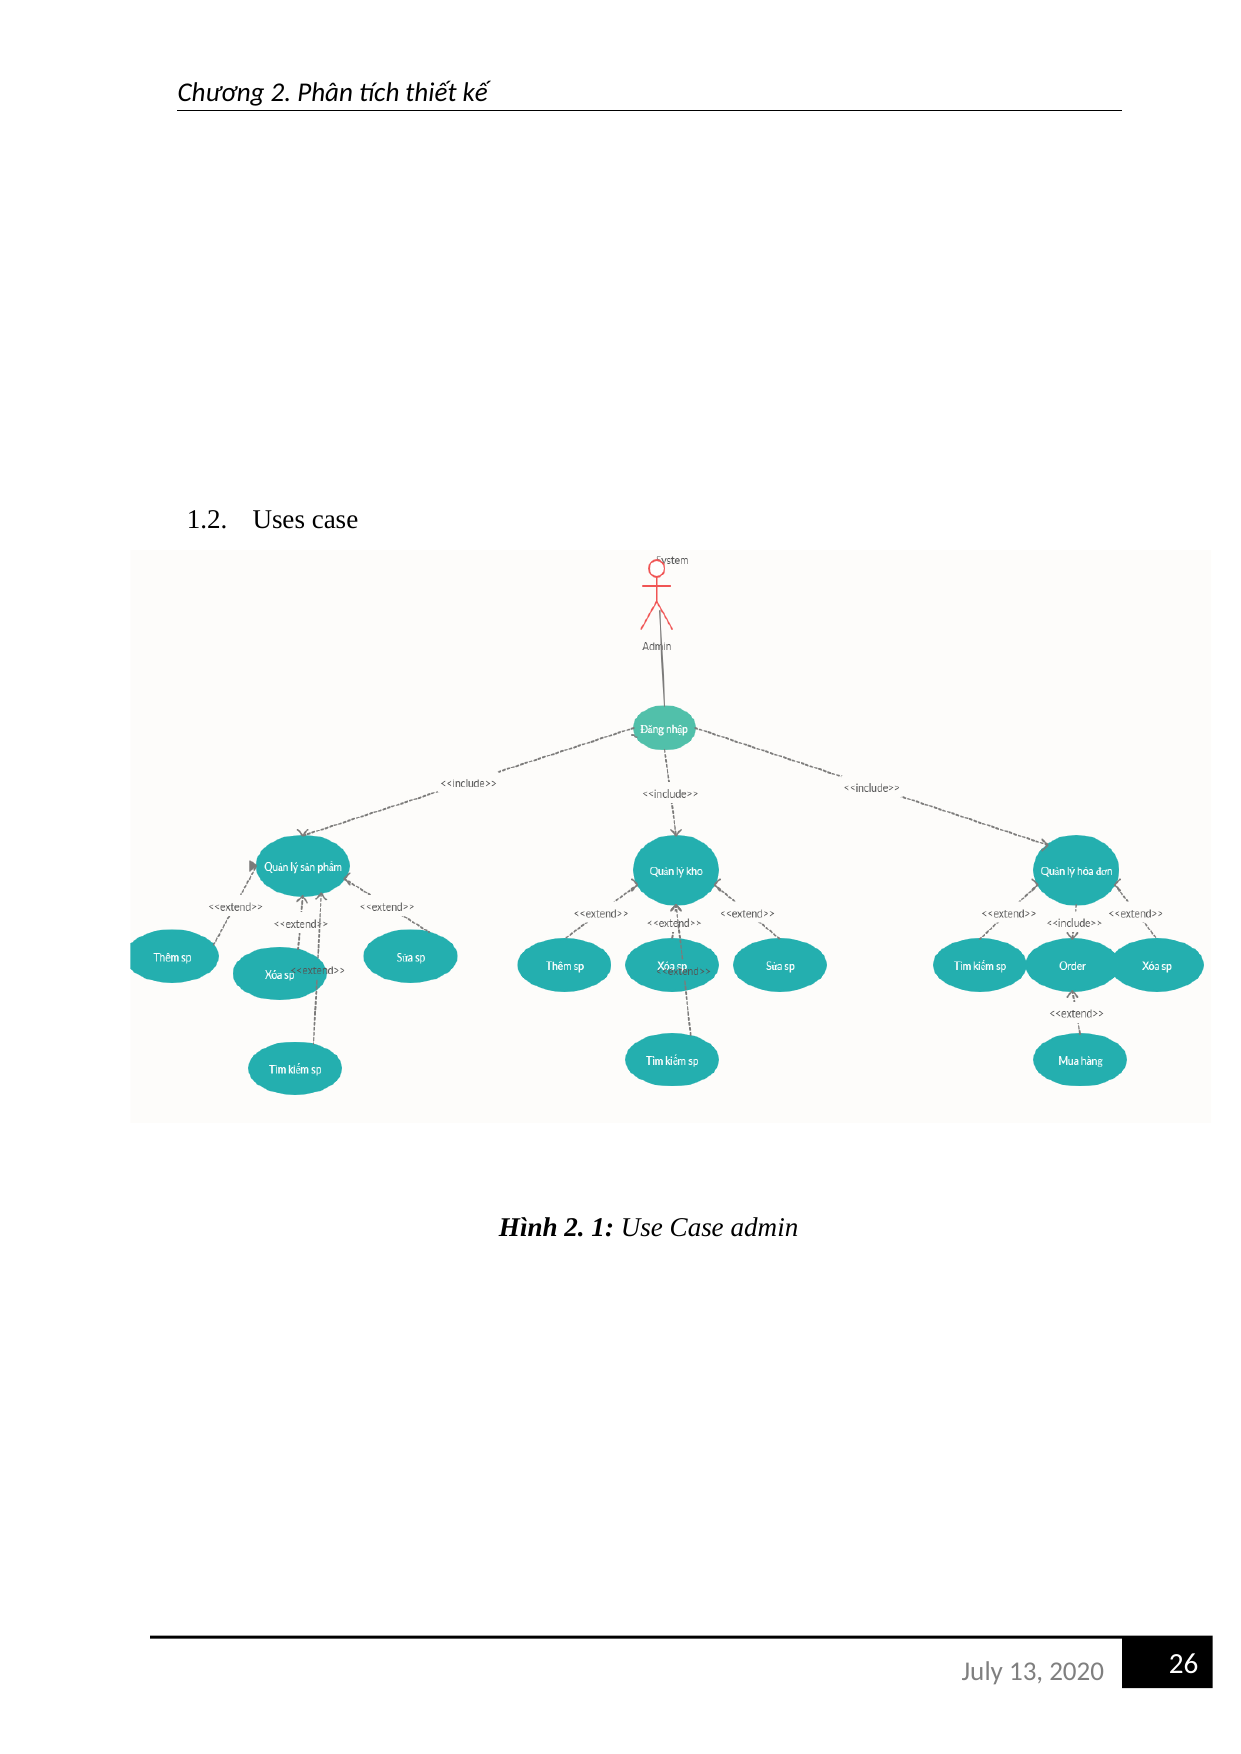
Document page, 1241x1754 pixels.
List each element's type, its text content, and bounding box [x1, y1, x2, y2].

text Hình 2. 1: Use Case admin [177, 1211, 1122, 1242]
list Uses case [130, 503, 1122, 550]
picture [130, 550, 1212, 1123]
